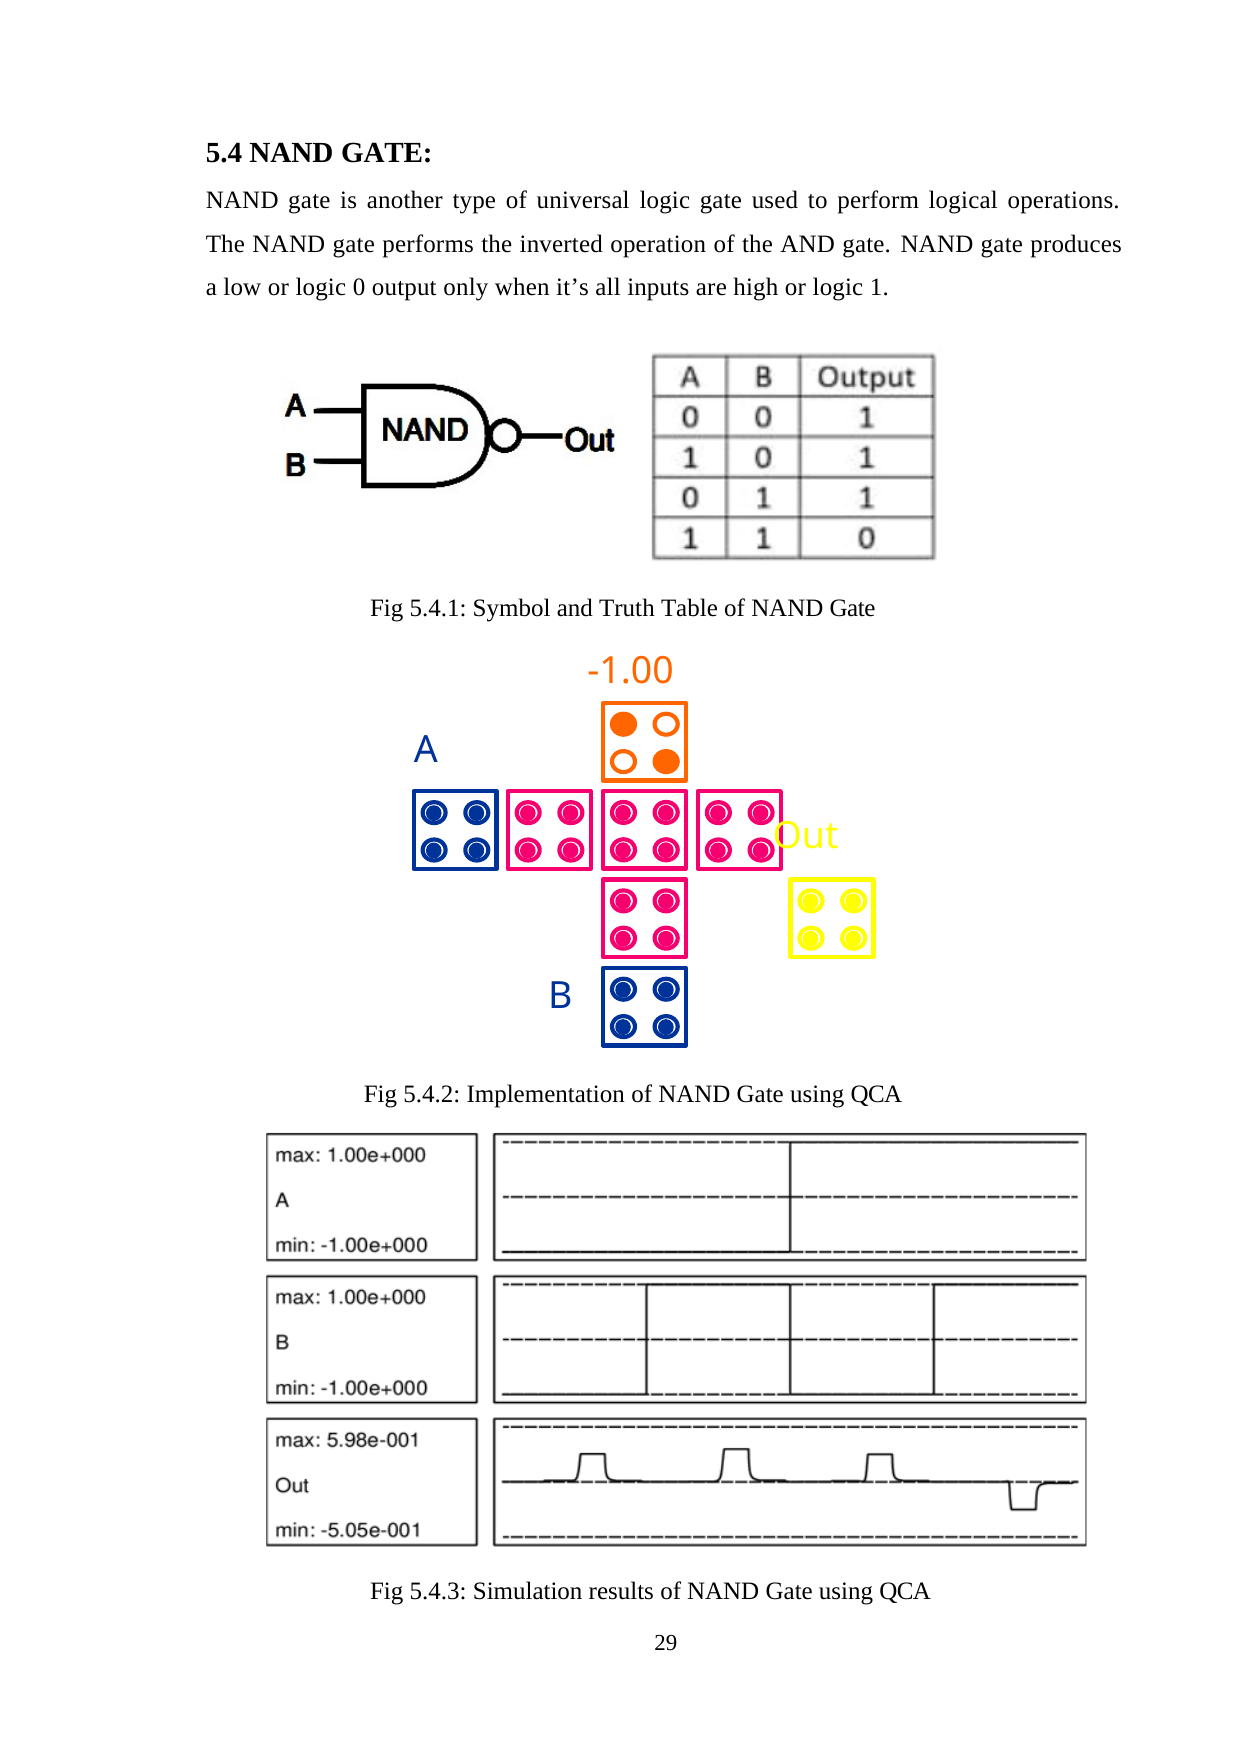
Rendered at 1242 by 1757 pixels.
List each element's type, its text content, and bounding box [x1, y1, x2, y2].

text Fig 5.4.2: Implementation of NAND Gate using QCA [345, 1079, 1177, 1108]
picture [266, 1132, 1088, 1547]
text NAND gate is another type of universal logic gate used to perform logical operations. The NAND gate performs the inverted operation of the AND gate. NAND gate produces a low or logic 0 output only when it’s all inputs are high or logic 1. [206, 214, 1122, 301]
text Fig 5.4.3: Simulation results of NAND Gate using QCA [345, 1576, 1177, 1604]
subtitle NAND GATE: [206, 135, 1177, 169]
picture [276, 367, 622, 499]
picture [646, 348, 943, 569]
text Fig 5.4.1: Symbol and Truth Table of NAND Gate [154, 593, 1079, 622]
